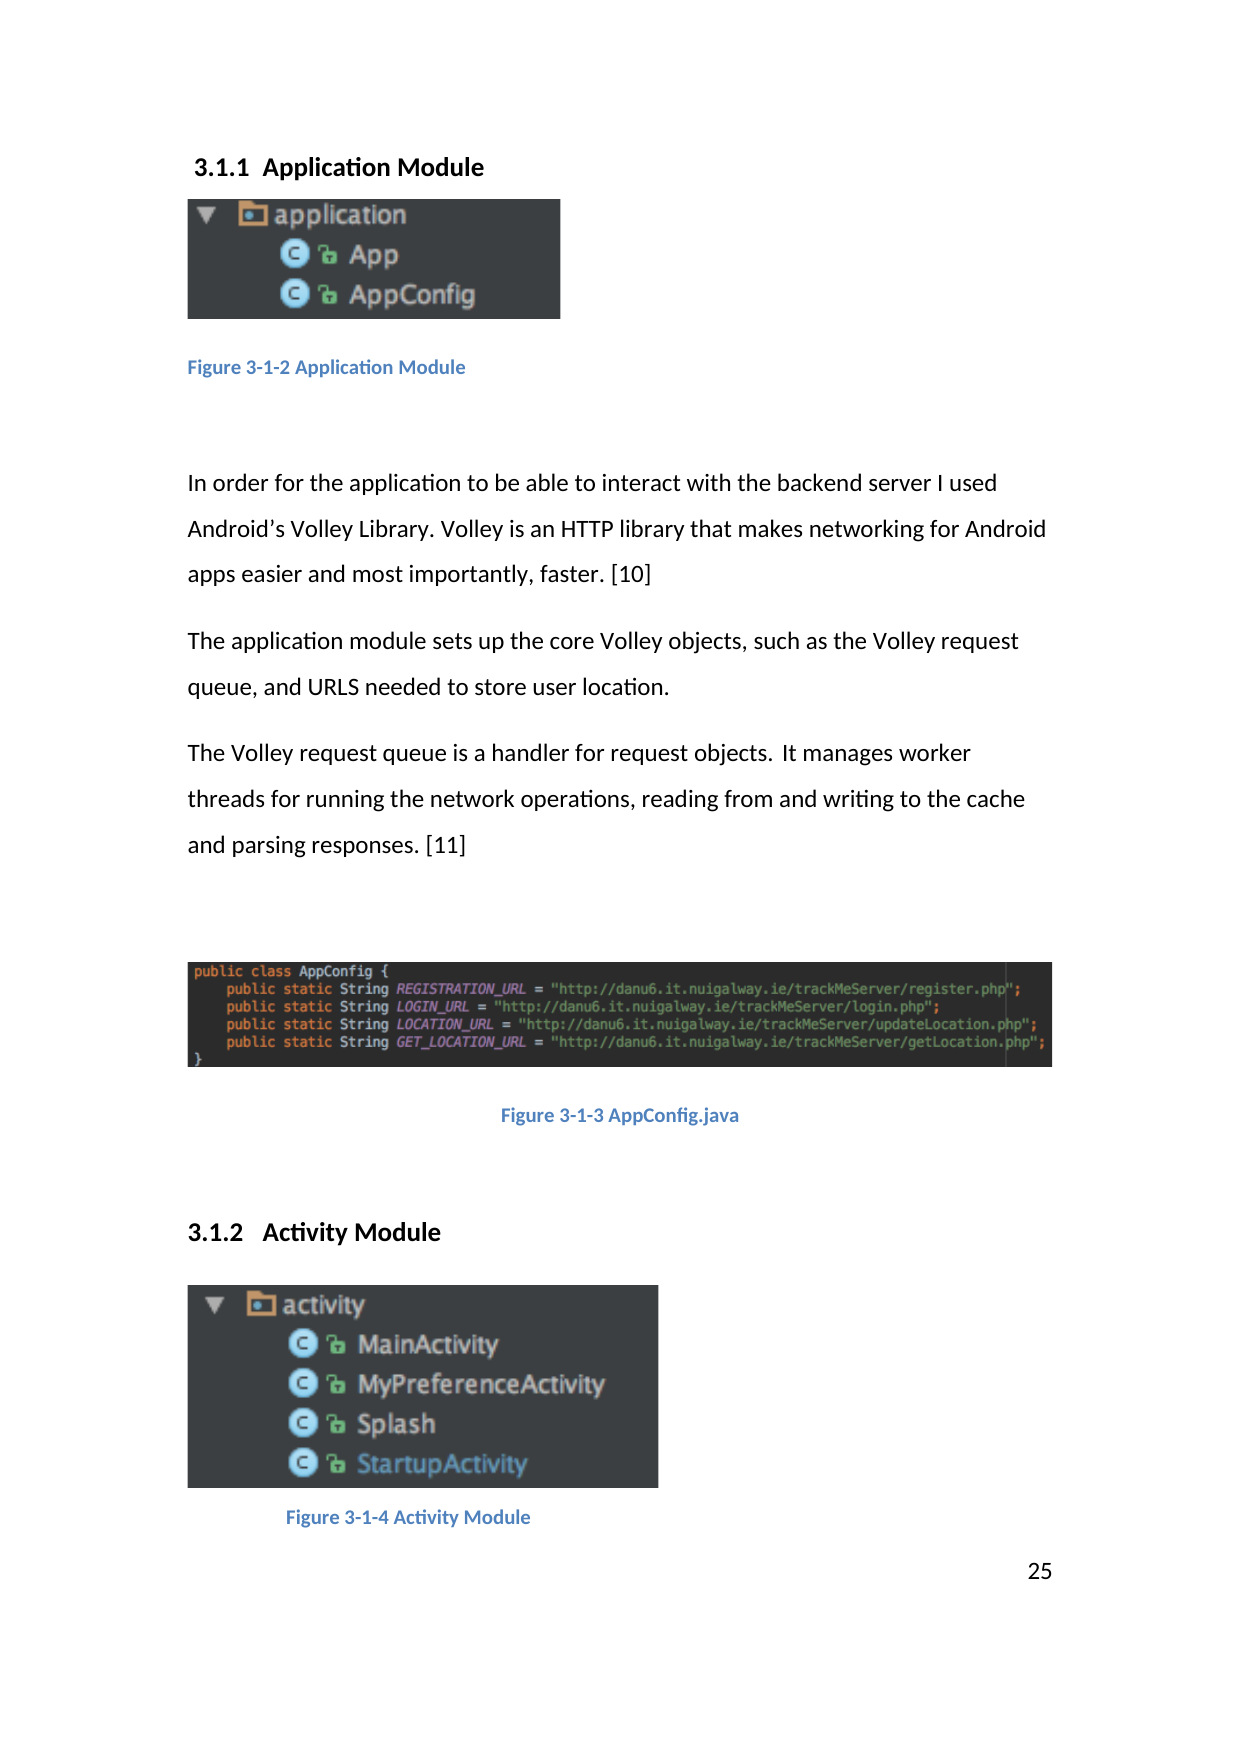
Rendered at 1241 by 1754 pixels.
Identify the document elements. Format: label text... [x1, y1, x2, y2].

subtitle 3.1.1 Application Module [187, 150, 1053, 183]
picture [187, 1285, 659, 1488]
text Figure 3-1-2 Application Module [187, 354, 1053, 380]
text In order for the application to be able to interact with the backend server I used Android’s Volley Library. Volley is an HTTP library that makes networking for Android apps easier and most importantly, faster. [10] [187, 467, 1053, 589]
picture [187, 962, 1053, 1067]
text Figure 3-1-3 AppConfig.java [187, 1102, 1053, 1128]
text Figure 3-1-4 Activity Module [187, 1504, 1053, 1529]
text The application module sets up the core Volley objects, such as the Volley request queue, and URLS needed to store user location. [187, 625, 1053, 701]
text The Volley request queue is a handler for request objects. It manages worker threads for running the network operations, reading from and writing to the cache and parsing responses. [11] [187, 737, 1053, 859]
subtitle 3.1.2 Activity Module [187, 1215, 1053, 1248]
picture [187, 199, 561, 319]
